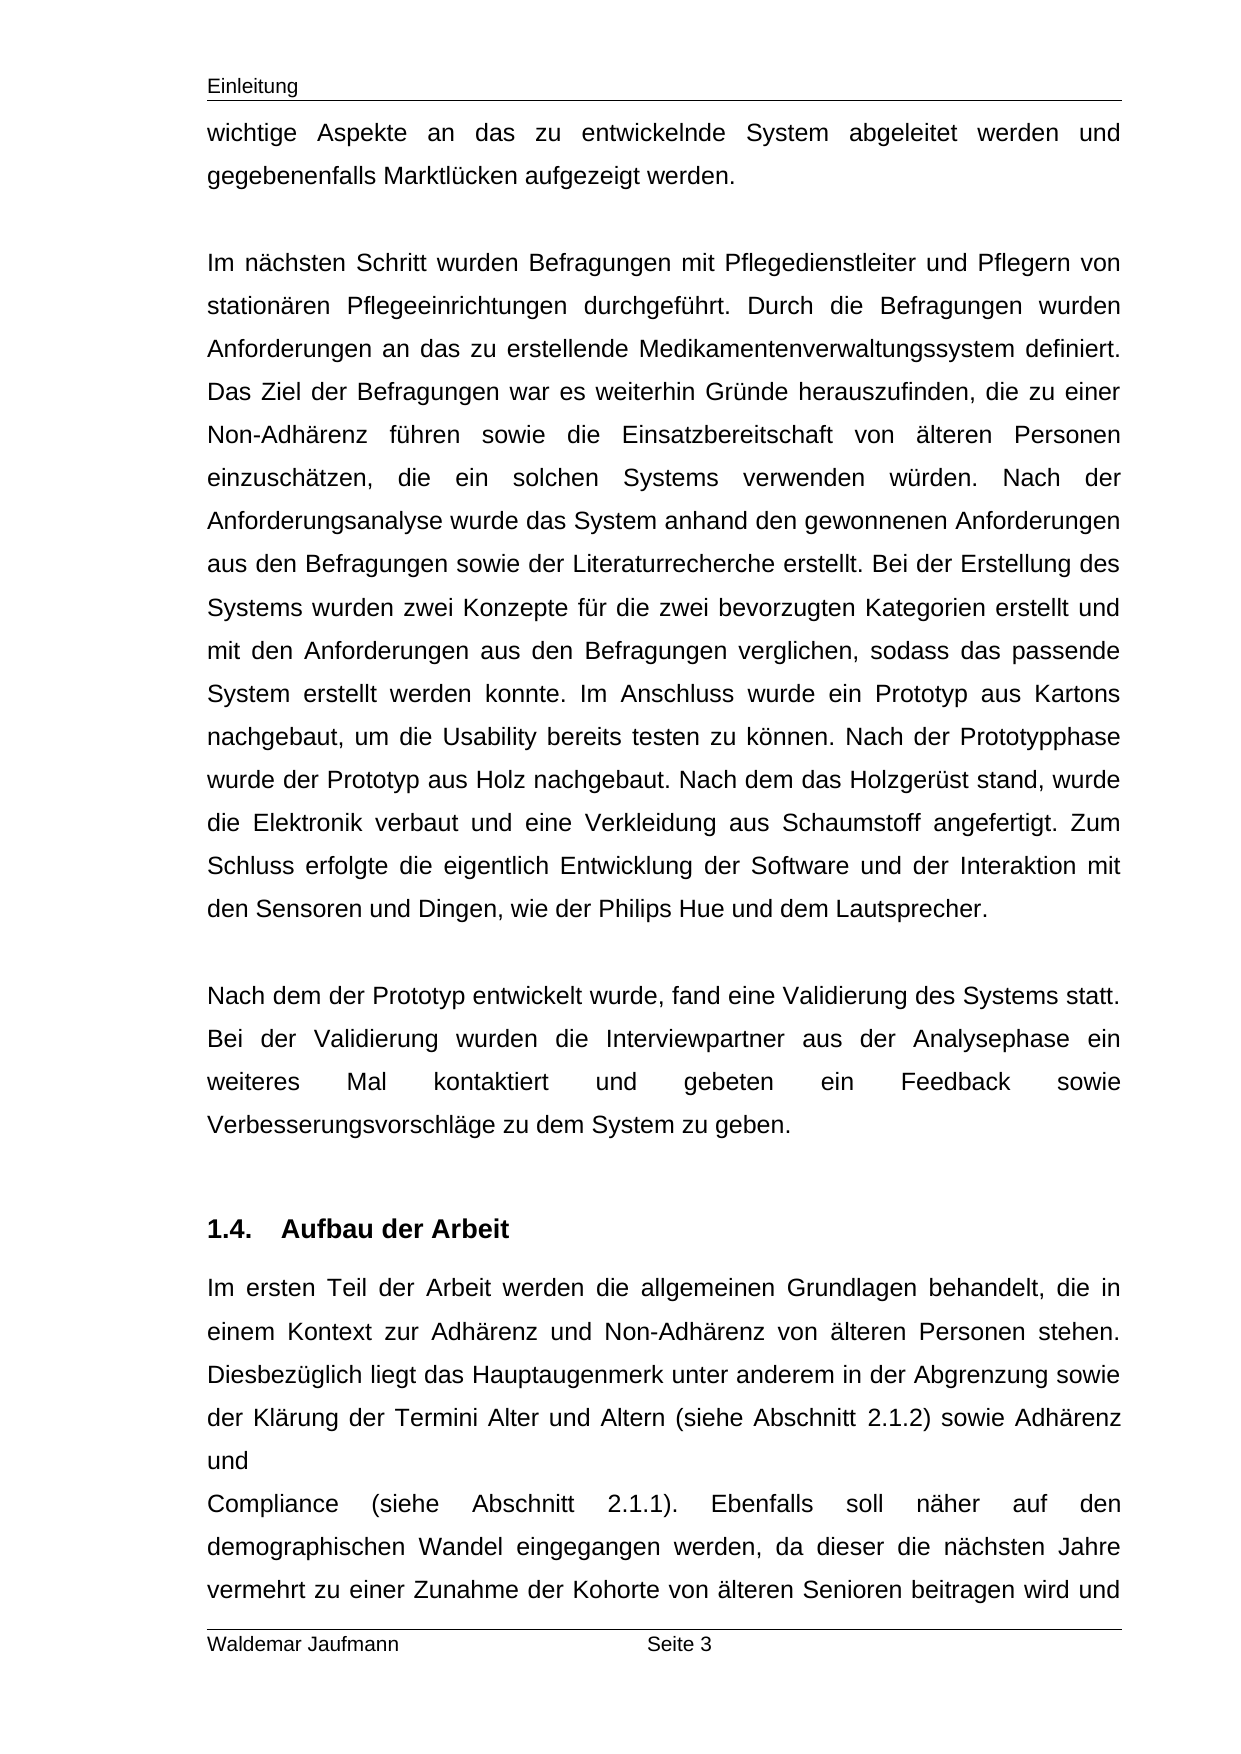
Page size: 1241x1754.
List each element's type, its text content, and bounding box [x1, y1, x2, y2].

subtitle Aufbau der Arbeit [207, 1213, 1122, 1245]
text Im nächsten Schritt wurden Befragungen mit Pflegedienstleiter und Pflegern von stationären Pflegeeinrichtungen durchgeführt. Durch die Befragungen wurden Anforderungen an das zu erstellende Medikamentenverwaltungssystem definiert. Das Ziel der Befragungen war es weiterhin Gründe herauszufinden, die zu einer Non-Adhärenz führen sowie die Einsatzbereitschaft von älteren Personen einzuschätzen, die ein solchen Systems verwenden würden. Nach der Anforderungsanalyse wurde das System anhand den gewonnenen Anforderungen aus den Befragungen sowie der Literaturrecherche erstellt. Bei der Erstellung des Systems wurden zwei Konzepte für die zwei bevorzugten Kategorien erstellt und mit den Anforderungen aus den Befragungen verglichen, sodass das passende System erstellt werden konnte. Im Anschluss wurde ein Prototyp aus Kartons nachgebaut, um die Usability bereits testen zu können. Nach der Prototypphase wurde der Prototyp aus Holz nachgebaut. Nach dem das Holzgerüst stand, wurde die Elektronik verbaut und eine Verkleidung aus Schaumstoff angefertigt. Zum Schluss erfolgte die eigentlich Entwicklung der Software und der Interaktion mit den Sensoren und Dingen, wie der Philips Hue und dem Lautsprecher. [207, 247, 1122, 923]
text Im ersten Teil der Arbeit werden die allgemeinen Grundlagen behandelt, die in einem Kontext zur Adhärenz und Non-Adhärenz von älteren Personen stehen. Diesbezüglich liegt das Hauptaugenmerk unter anderem in der Abgrenzung sowie der Klärung der Termini Alter und Altern (siehe Abschnitt 2.1.2) sowie Adhärenz und [207, 1273, 1122, 1475]
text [207, 118, 1122, 190]
text Nach dem der Prototyp entwickelt wurde, fand eine Validierung des Systems statt. Bei der Validierung wurden die Interviewpartner aus der Analysephase ein weiteres Mal kontaktiert und gebeten ein Feedback sowie Verbesserungsvorschläge zu dem System zu geben. [207, 981, 1122, 1139]
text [207, 1489, 1122, 1604]
